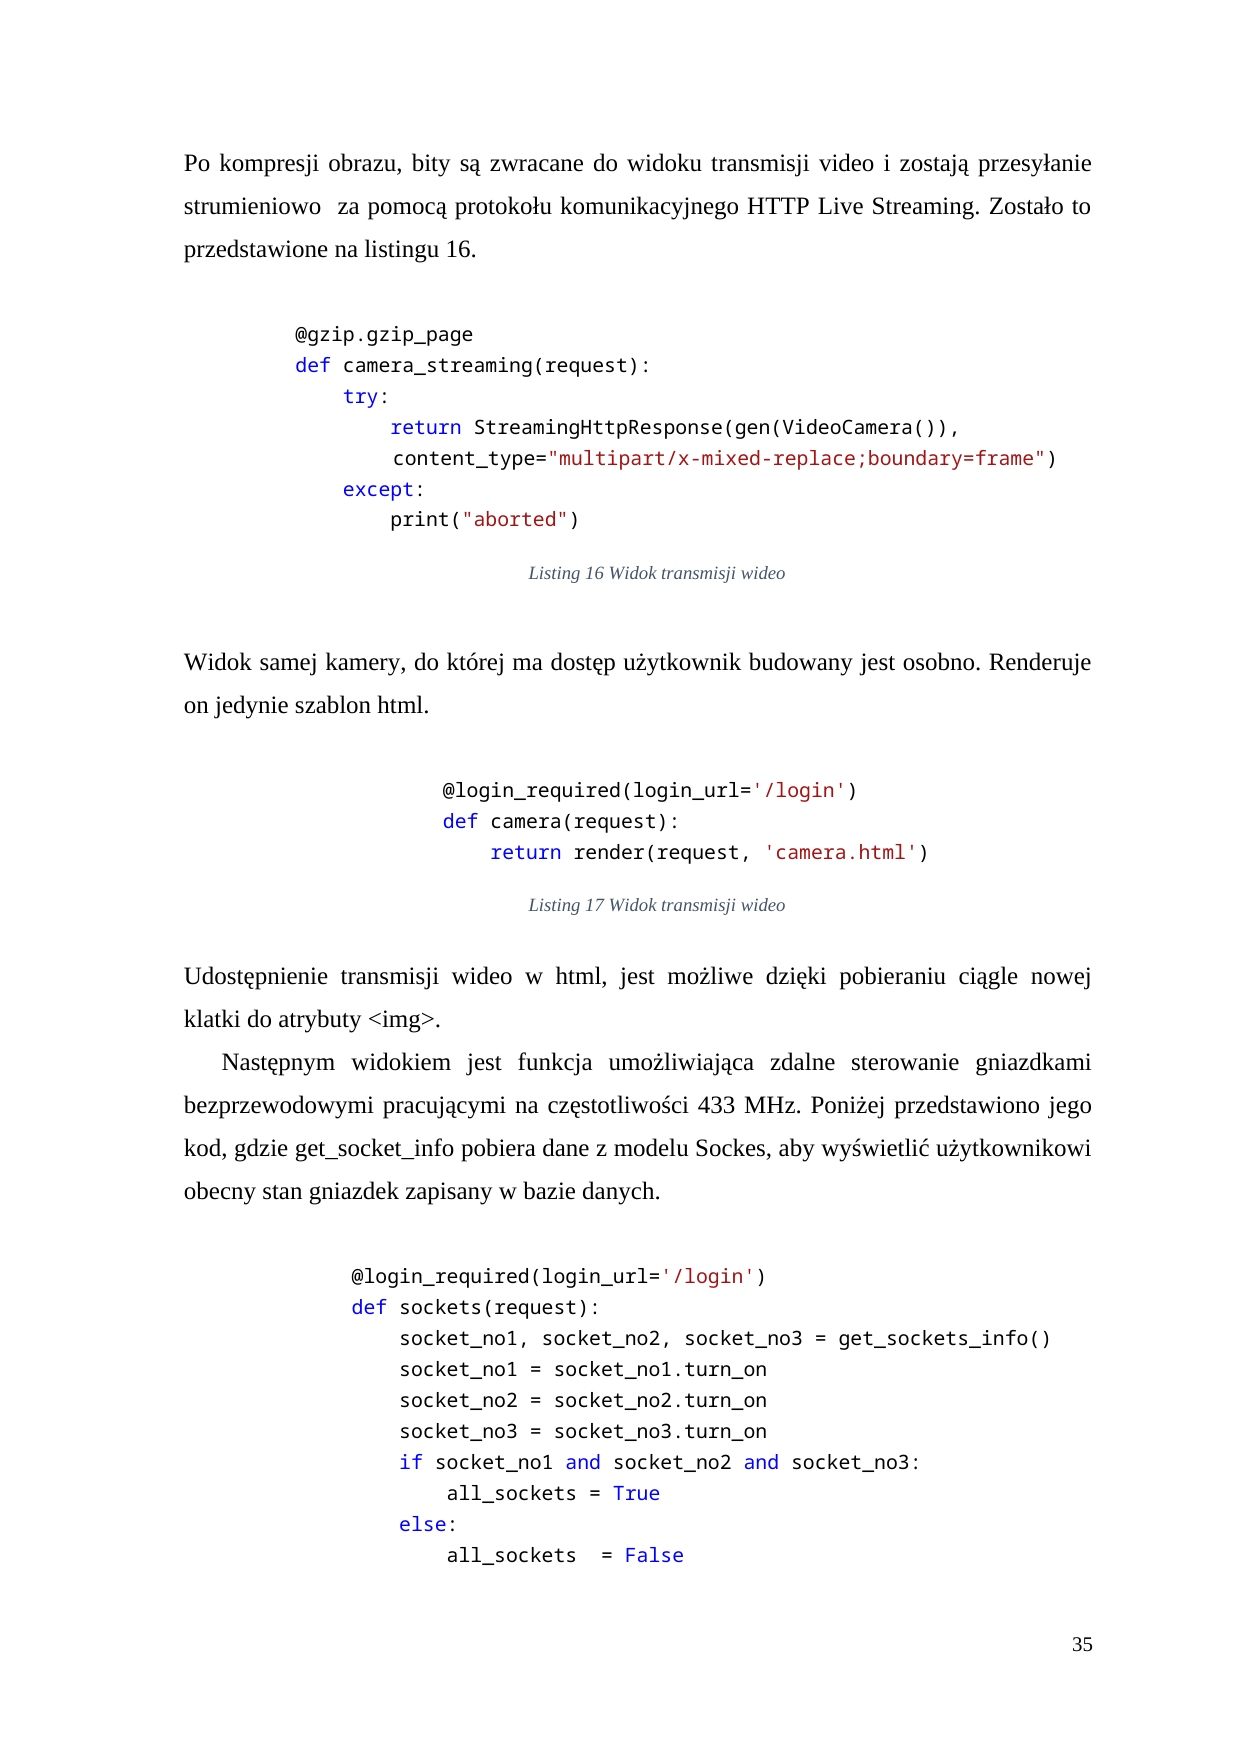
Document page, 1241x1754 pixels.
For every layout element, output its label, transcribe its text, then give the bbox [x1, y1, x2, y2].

text def sockets(request): [351, 1294, 1093, 1321]
text Widok samej kamery, do której ma dostęp użytkownik budowany jest osobno. Renderuje on jedynie szablon html. [184, 647, 1093, 719]
text try: [295, 382, 1093, 409]
text else: [351, 1510, 1093, 1537]
text def camera_streaming(request): [295, 351, 1093, 378]
text @login_required(login_url='/login') [443, 777, 1093, 803]
text print("aborted") [295, 506, 1093, 533]
text Następnym widokiem jest funkcja umożliwiająca zdalne sterowanie gniazdkami bezprzewodowymi pracującymi na częstotliwości 433 MHz. Poniżej przedstawiono jego kod, gdzie get_socket_info pobiera dane z modelu Sockes, aby wyświetlić użytkownikowi obecny stan gniazdek zapisany w bazie danych. [184, 1047, 1093, 1205]
text socket_no1 = socket_no1.turn_on [351, 1356, 1093, 1382]
text def camera(request): [443, 807, 1093, 834]
text socket_no1, socket_no2, socket_no3 = get_sockets_info() [351, 1324, 1093, 1352]
text all_sockets = True [351, 1479, 1093, 1506]
text Listing 17 Widok transmisji wideo [148, 894, 1093, 916]
text all_sockets = False [351, 1541, 1093, 1568]
text content_type="multipart/x-mixed-replace;boundary=frame") [369, 444, 1093, 471]
text if socket_no1 and socket_no2 and socket_no3: [351, 1448, 1093, 1475]
text socket_no2 = socket_no2.turn_on [351, 1386, 1093, 1413]
text Po kompresji obrazu, bity są zwracane do widoku transmisji video i zostają przesyłanie strumieniowo za pomocą protokołu komunikacyjnego HTTP Live Streaming. Zostało to przedstawione na listingu 16. [184, 148, 1093, 263]
text @login_required(login_url='/login') [351, 1263, 1093, 1290]
text socket_no3 = socket_no3.turn_on [351, 1417, 1093, 1444]
text @gzip.gzip_page [221, 320, 1093, 347]
text Udostępnienie transmisji wideo w html, jest możliwe dzięki pobieraniu ciągle nowej klatki do atrybuty <img>. [184, 961, 1093, 1033]
text except: [295, 475, 1093, 502]
text Listing 16 Widok transmisji wideo [148, 562, 1093, 583]
text return render(request, 'camera.html') [443, 838, 1093, 865]
text return StreamingHttpResponse(gen(VideoCamera()), [295, 413, 1093, 440]
